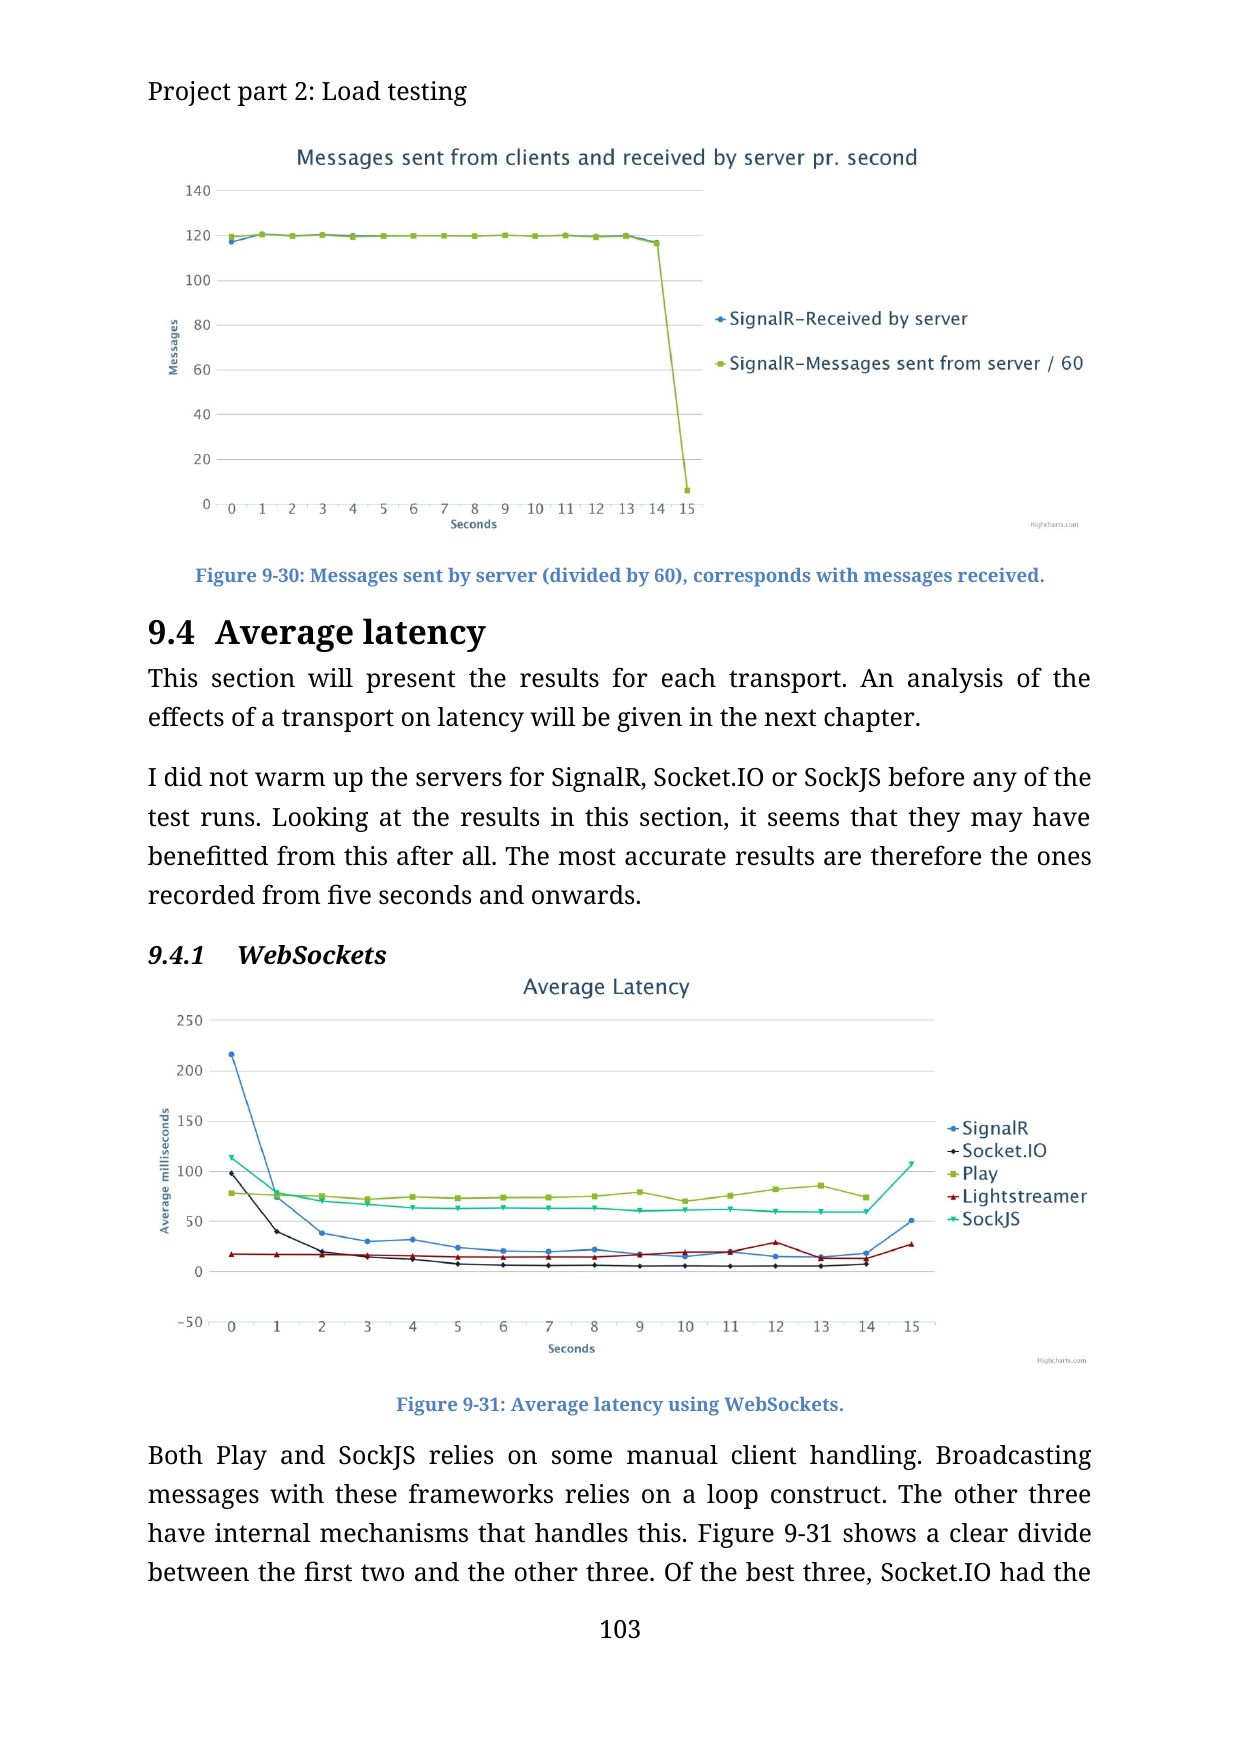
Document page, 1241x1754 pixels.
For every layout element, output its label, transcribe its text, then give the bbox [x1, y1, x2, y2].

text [148, 1438, 1092, 1589]
text This section will present the results for each transport. An analysis of the effects of a transport on latency will be given in the next chapter. [148, 661, 1092, 734]
text I did not warm up the servers for SignalR, Socket.IO or SockJS before any of the test runs. Looking at the results in this section, it seems that they may have benefitted from this after all. The most accurate results are therefore the ones recorded from five seconds and onwards. [148, 760, 1092, 912]
picture [156, 147, 1084, 537]
subtitle Average latency [148, 609, 1092, 654]
subtitle WebSockets [148, 937, 1092, 972]
picture [147, 976, 1093, 1366]
